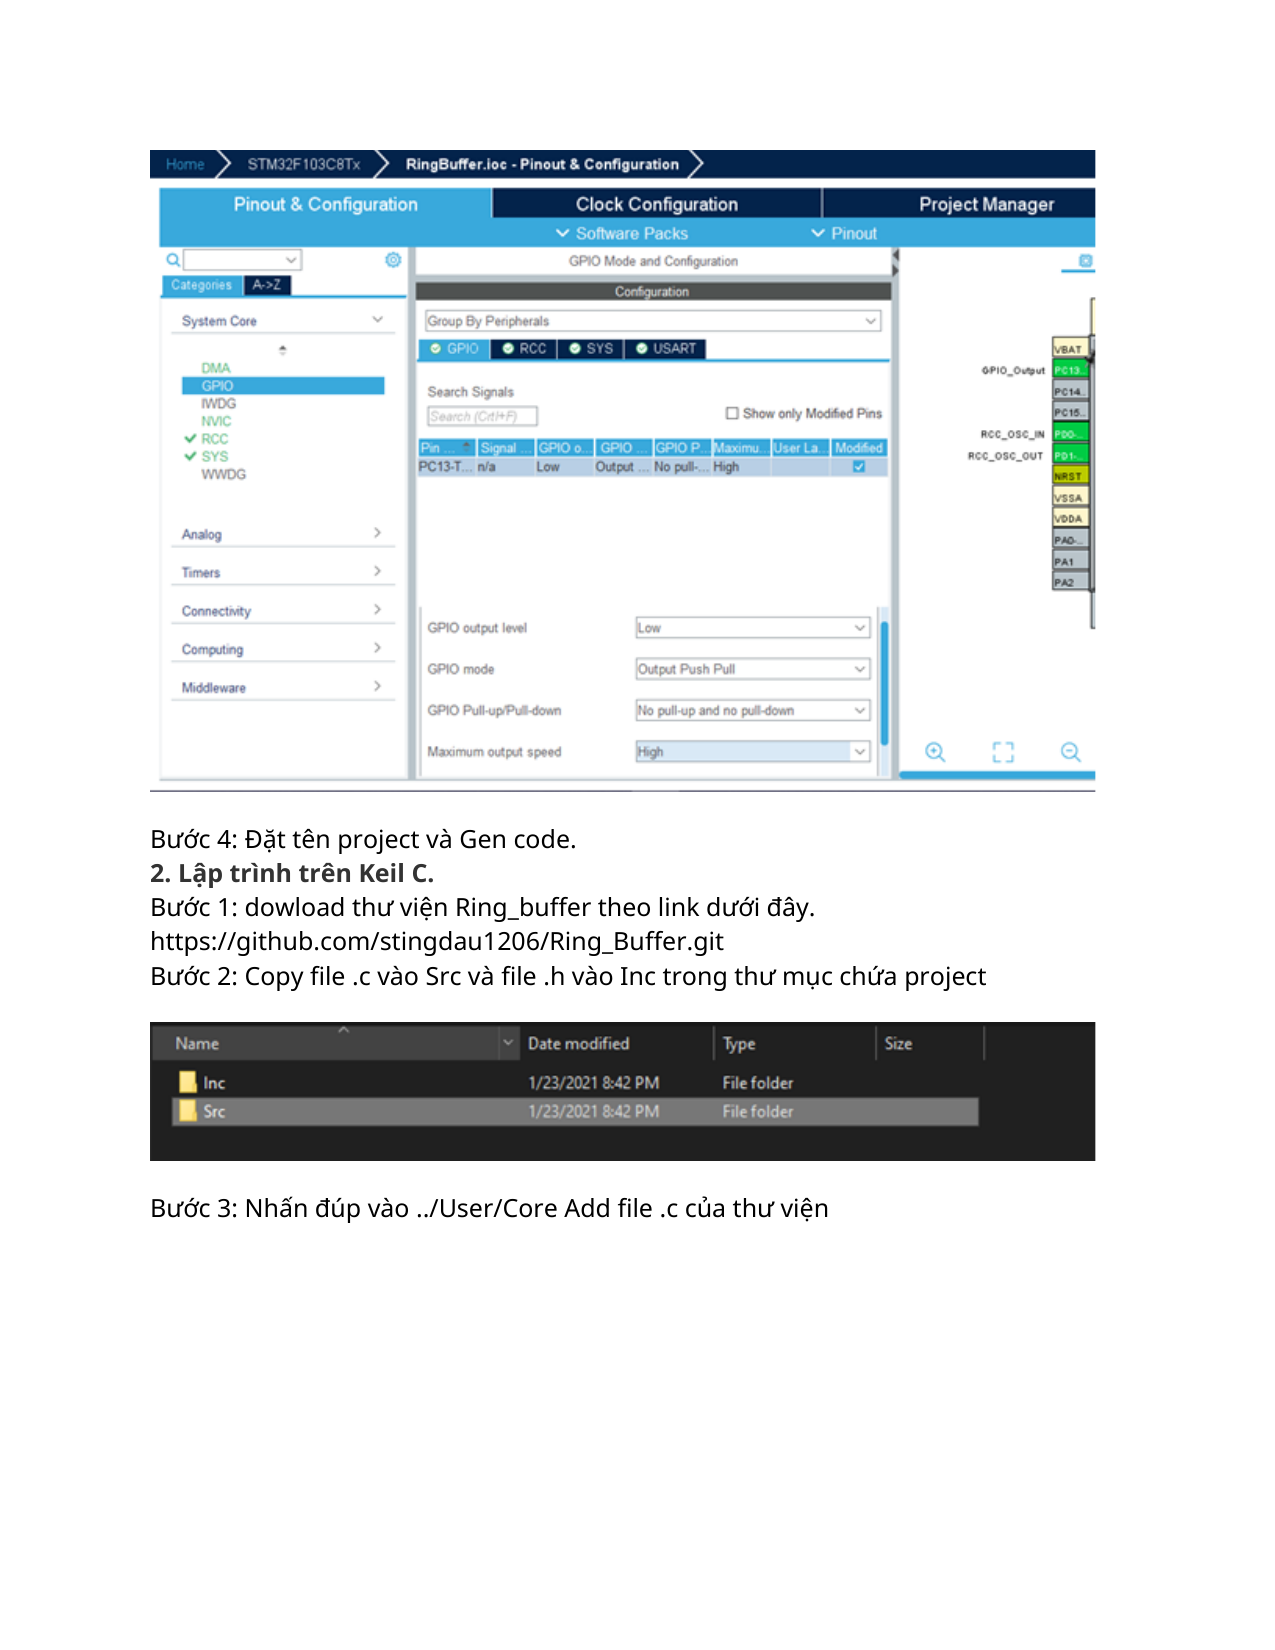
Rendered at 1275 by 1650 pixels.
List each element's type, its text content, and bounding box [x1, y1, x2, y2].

text Bước 2: Copy file .c vào Src và file .h vào Inc trong thư mục chứa project [150, 958, 1125, 992]
text Bước 1: dowload thư viện Ring_buffer theo link dưới đây. [150, 890, 1125, 924]
text Bước 4: Đặt tên project và Gen code. [150, 822, 1125, 856]
subtitle 2. Lập trình trên Keil C. [150, 856, 1125, 890]
picture [150, 150, 1096, 792]
picture [150, 1022, 1096, 1161]
text https://github.com/stingdau1206/Ring_Buffer.git [150, 924, 1125, 958]
text Bước 3: Nhấn đúp vào ../User/Core Add file .c của thư viện [150, 1190, 1125, 1224]
